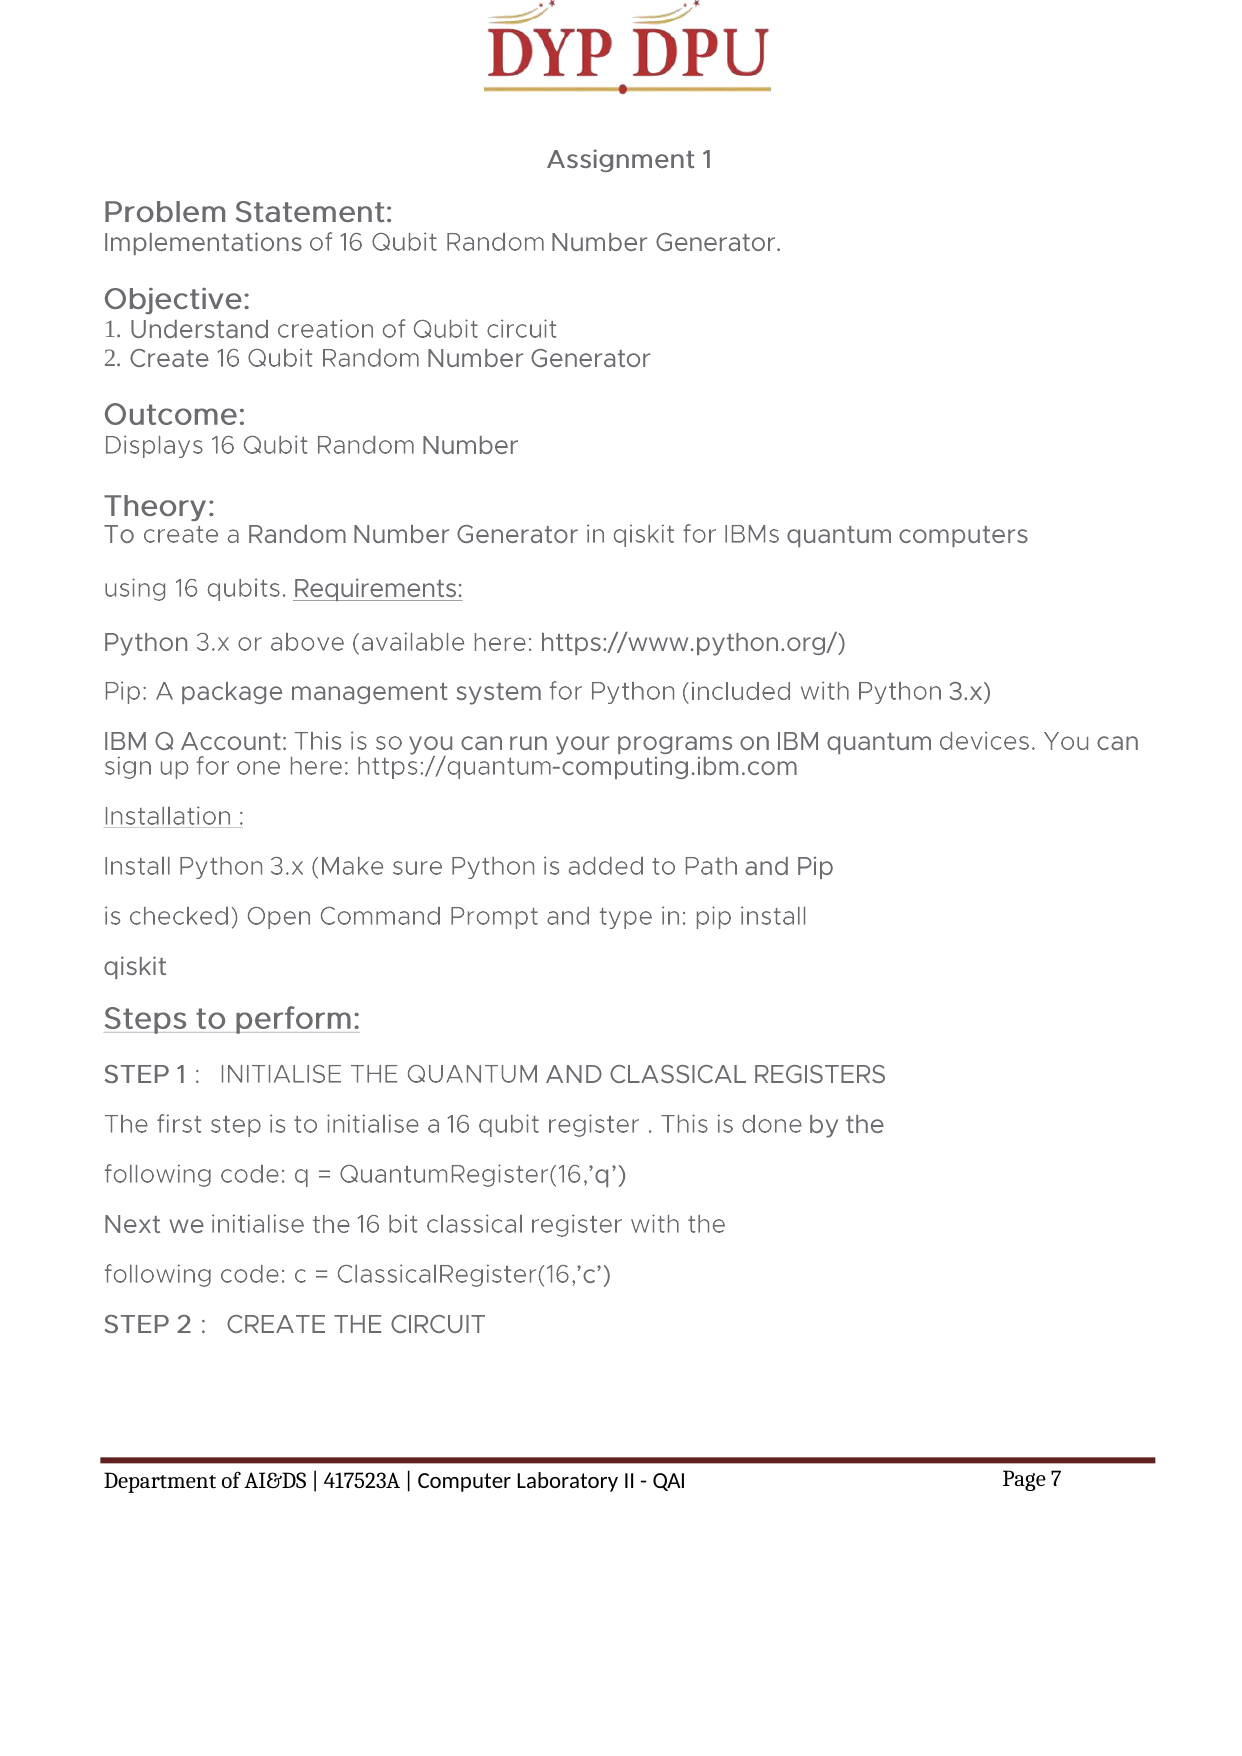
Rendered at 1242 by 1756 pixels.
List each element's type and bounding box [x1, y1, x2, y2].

picture [103, 854, 853, 880]
picture [103, 679, 1002, 705]
picture [103, 1312, 213, 1338]
picture [103, 729, 1154, 780]
picture [103, 492, 1043, 548]
picture [103, 904, 827, 930]
picture [219, 1062, 901, 1088]
picture [103, 1112, 904, 1138]
picture [103, 804, 248, 830]
picture [103, 1162, 636, 1188]
picture [483, 0, 772, 95]
picture [103, 400, 263, 431]
picture [103, 1212, 739, 1238]
picture [103, 198, 409, 228]
picture [103, 954, 177, 980]
picture [103, 285, 265, 315]
picture [103, 433, 534, 459]
picture [103, 230, 794, 256]
picture [103, 576, 476, 602]
picture [103, 1062, 207, 1088]
picture [103, 1004, 376, 1035]
picture [129, 346, 664, 372]
picture [103, 630, 859, 656]
picture [546, 147, 720, 173]
picture [226, 1312, 499, 1338]
picture [103, 1262, 621, 1288]
picture [129, 317, 567, 343]
